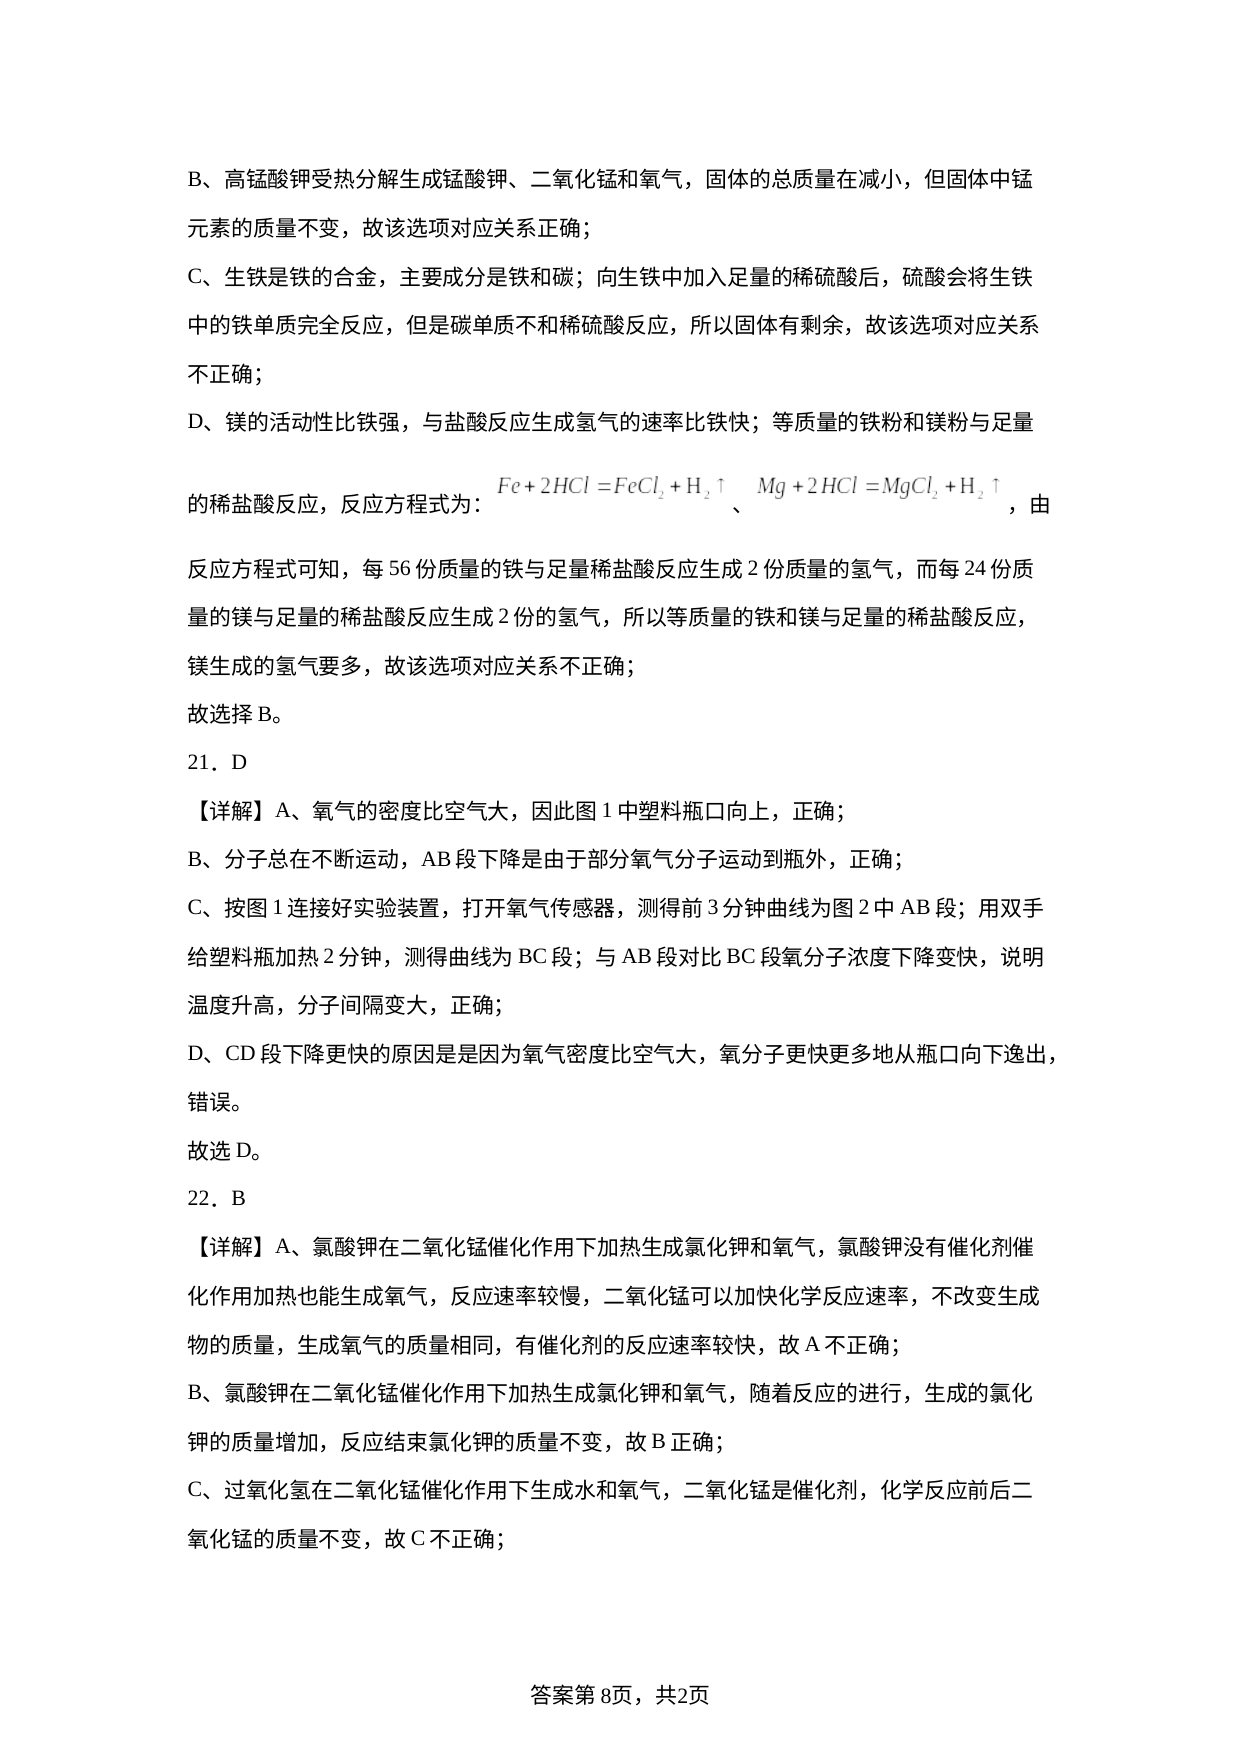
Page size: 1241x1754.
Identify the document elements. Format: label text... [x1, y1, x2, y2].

text 22．B [187, 1182, 1053, 1214]
text 【详解】A、氯酸钾在二氧化锰催化作用下加热生成氯化钾和氧气，氯酸钾没有催化剂催化作用加热也能生成氧气，反应速率较慢，二氧化锰可以加快化学反应速率，不改变生成物的质量，生成氧气的质量相同，有催化剂的反应速率较快，故A不正确； [187, 1230, 1053, 1360]
text 故选择B。 [187, 697, 1053, 729]
text 故选D。 [187, 1133, 1053, 1166]
text D、CD段下降更快的原因是是因为氧气密度比空气大，氧分子更快更多地从瓶口向下逸出，错误。 [187, 1036, 1053, 1117]
text B、氯酸钾在二氧化锰催化作用下加热生成氯化钾和氧气，随着反应的进行，生成的氯化钾的质量增加，反应结束氯化钾的质量不变，故B正确； [187, 1376, 1053, 1457]
text C、按图1连接好实验装置，打开氧气传感器，测得前3分钟曲线为图2中AB段；用双手给塑料瓶加热2分钟，测得曲线为BC段；与AB段对比BC段氧分子浓度下降变快，说明温度升高，分子间隔变大，正确； [187, 890, 1053, 1020]
text D、镁的活动性比铁强，与盐酸反应生成氢气的速率比铁快；等质量的铁粉和镁粉与足量的稀盐酸反应，反应方程式为：、，由反应方程式可知，每56份质量的铁与足量稀盐酸反应生成2份质量的氢气，而每24份质量的镁与足量的稀盐酸反应生成2份的氢气，所以等质量的铁和镁与足量的稀盐酸反应，镁生成的氢气要多，故该选项对应关系不正确； [187, 405, 1053, 681]
text B、分子总在不断运动，AB段下降是由于部分氧气分子运动到瓶外，正确； [187, 842, 1053, 874]
text C、生铁是铁的合金，主要成分是铁和碳；向生铁中加入足量的稀硫酸后，硫酸会将生铁中的铁单质完全反应，但是碳单质不和稀硫酸反应，所以固体有剩余，故该选项对应关系不正确； [187, 259, 1053, 389]
text 【详解】A、氧气的密度比空气大，因此图1中塑料瓶口向上，正确； [187, 794, 1053, 826]
text 21．D [187, 745, 1053, 778]
text B、高锰酸钾受热分解生成锰酸钾、二氧化锰和氧气，固体的总质量在减小，但固体中锰元素的质量不变，故该选项对应关系正确； [187, 162, 1053, 243]
text C、过氧化氢在二氧化锰催化作用下生成水和氧气，二氧化锰是催化剂，化学反应前后二氧化锰的质量不变，故C不正确； [187, 1473, 1053, 1554]
